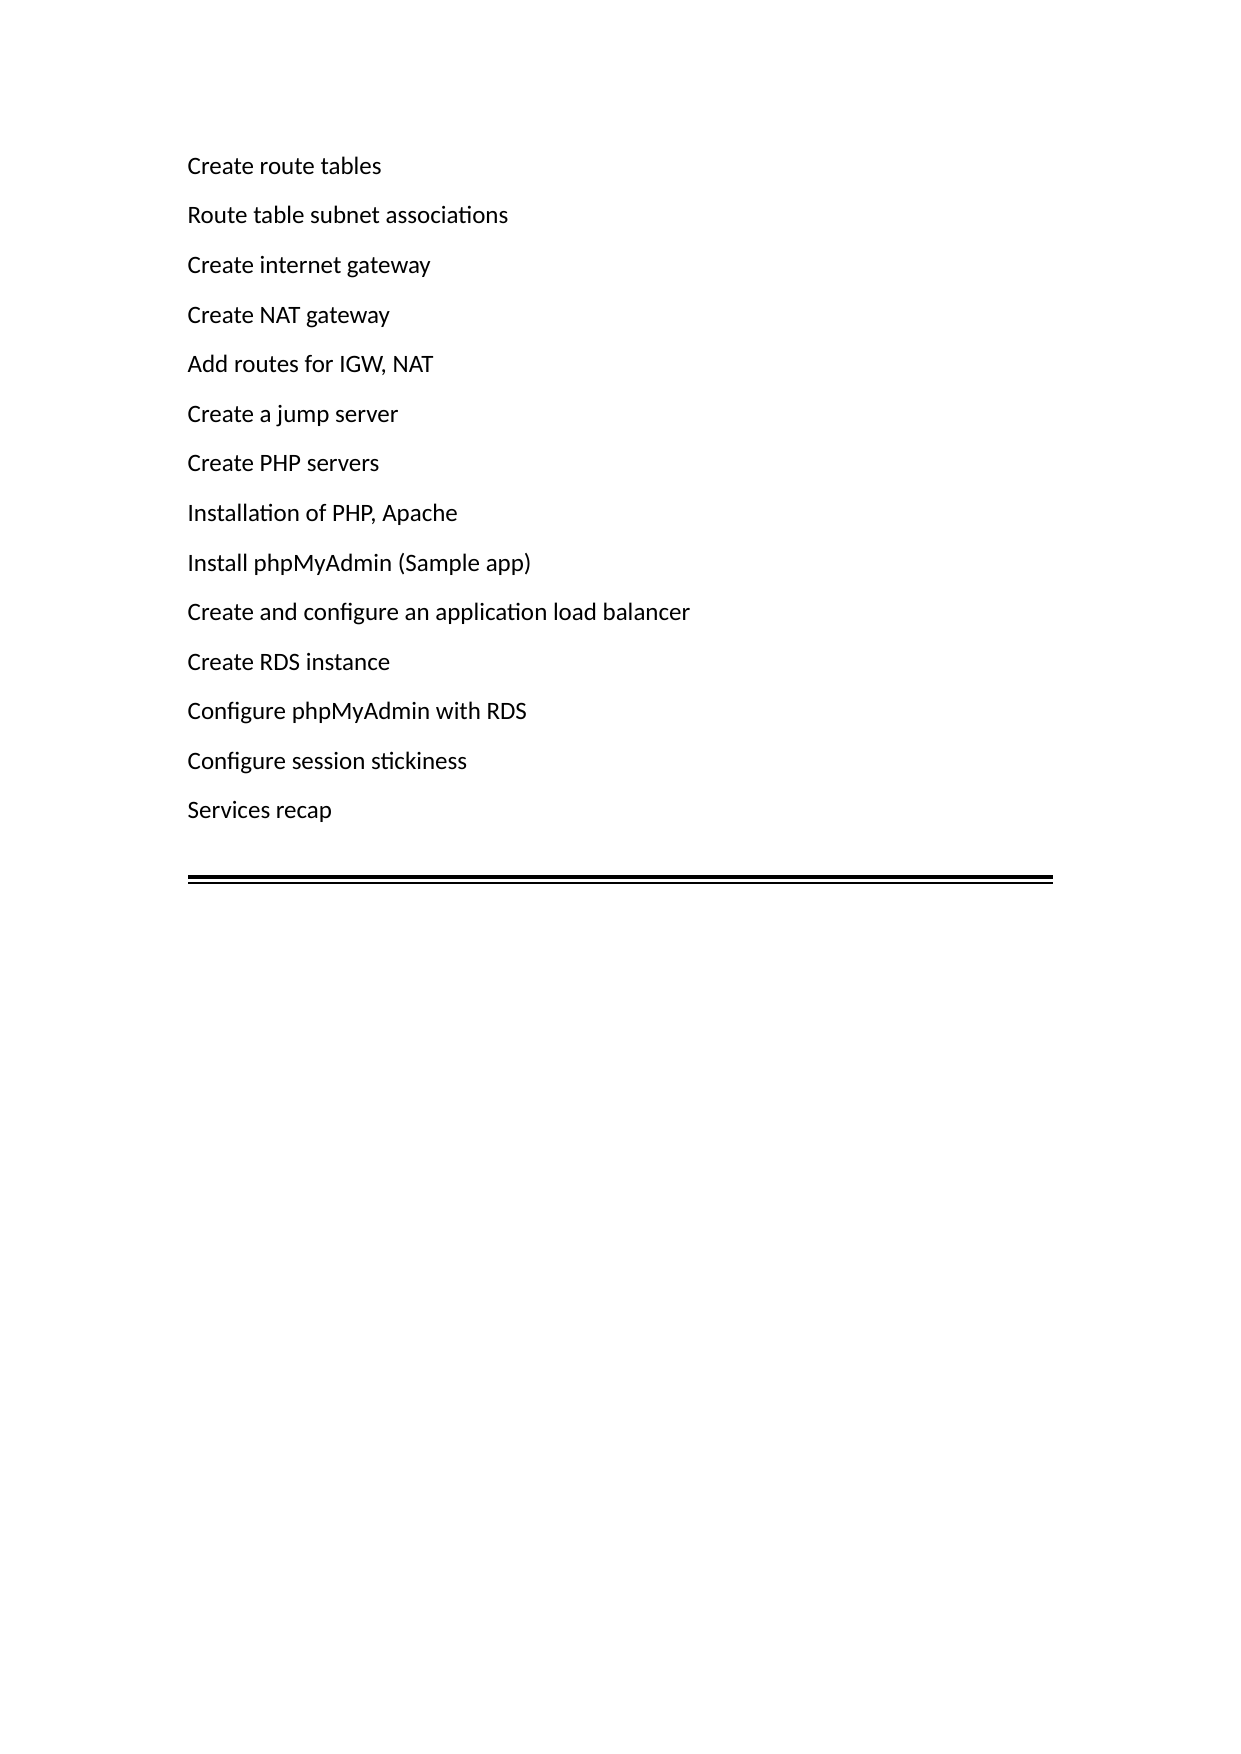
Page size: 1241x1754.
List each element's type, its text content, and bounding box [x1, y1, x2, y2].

list Configure session stickiness [187, 745, 1053, 776]
list Create PHP servers [187, 447, 1053, 478]
list Create and configure an application load balancer [187, 596, 1053, 627]
list Create internet gateway [187, 249, 1053, 280]
list Install phpMyAdmin (Sample app) [187, 547, 1053, 577]
list Add routes for IGW, NAT [187, 348, 1053, 379]
list Route table subnet associations [187, 199, 1053, 230]
list Create a jump server [187, 398, 1053, 428]
list Services recap [187, 794, 1053, 825]
list Create route tables [187, 150, 1053, 181]
list Configure phpMyAdmin with RDS [187, 695, 1053, 726]
list Create RDS instance [187, 646, 1053, 676]
list Create NAT gateway [187, 299, 1053, 329]
list Installation of PHP, Apache [187, 497, 1053, 528]
